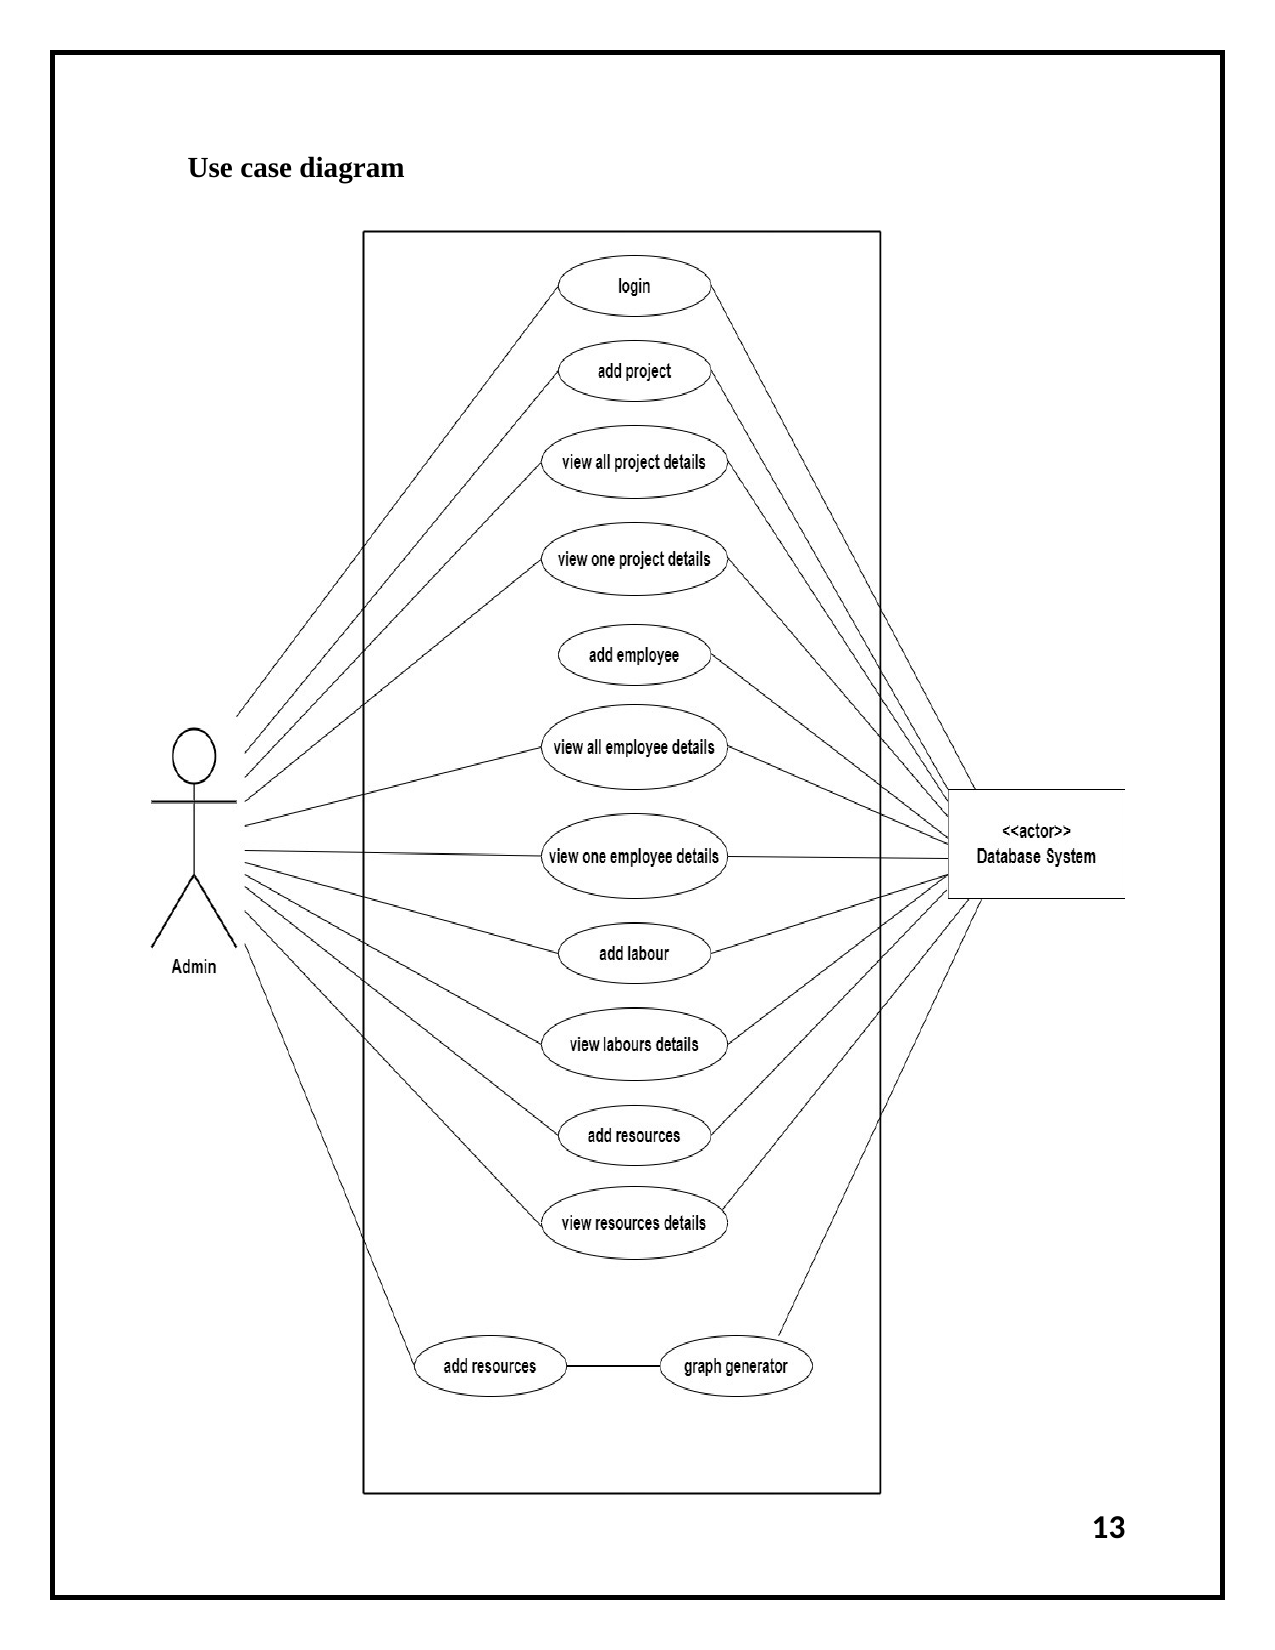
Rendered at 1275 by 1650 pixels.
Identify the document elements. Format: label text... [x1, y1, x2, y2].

text Use case diagram [187, 150, 1125, 183]
picture [150, 230, 1125, 1497]
